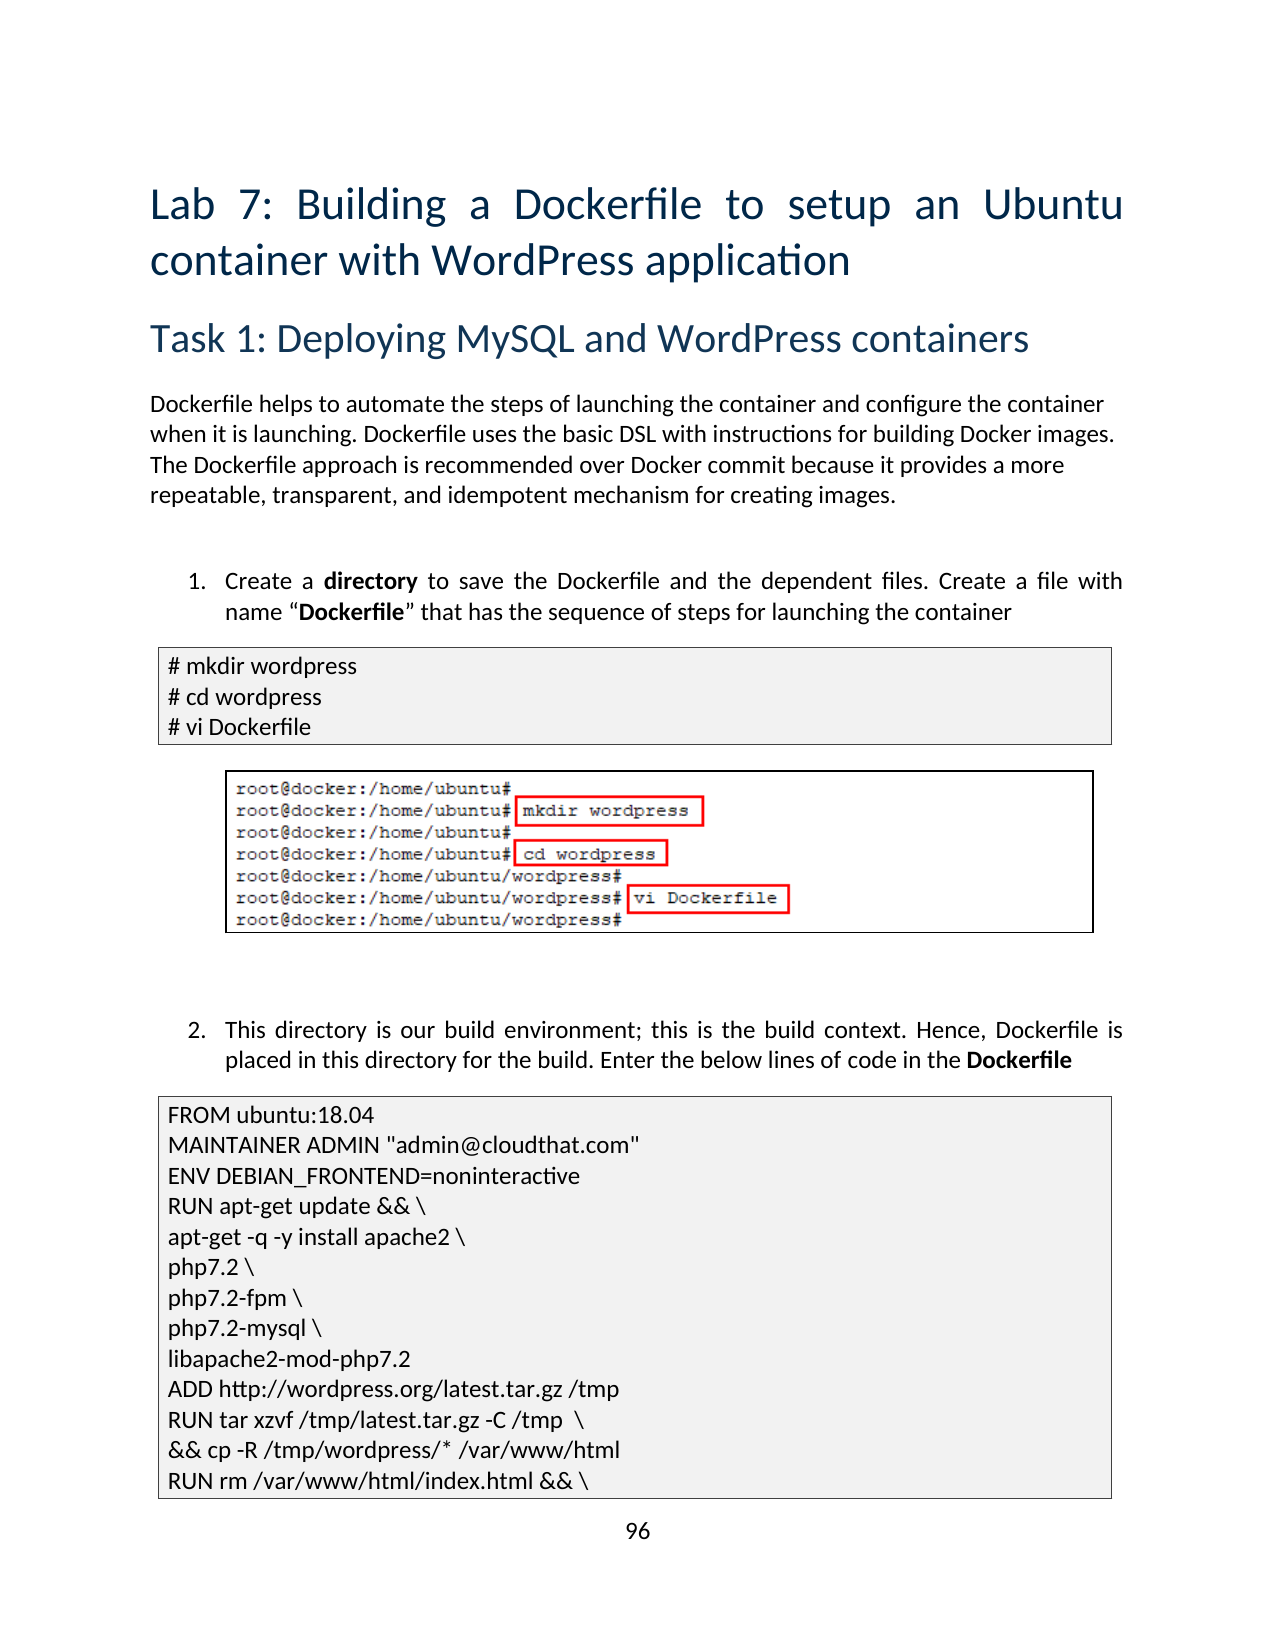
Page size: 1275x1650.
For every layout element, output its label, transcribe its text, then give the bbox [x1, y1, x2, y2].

text php7.2-fpm \ [159, 1279, 1111, 1309]
subtitle Task 1: Deploying MySQL and WordPress containers [150, 312, 1125, 363]
text FROM ubuntu:18.04 [159, 1097, 1111, 1126]
text && cp -R /tmp/wordpress/* /var/www/html [159, 1432, 1111, 1462]
text php7.2-mysql \ [159, 1309, 1111, 1340]
text # vi Dockerfile [159, 708, 1111, 744]
subtitle Lab 7: Building a Dockerfile to setup an Ubuntu container with WordPress application [150, 175, 1125, 287]
text ADD http://wordpress.org/latest.tar.gz /tmp [159, 1371, 1111, 1401]
text RUN rm /var/www/html/index.html && \ [159, 1462, 1111, 1498]
text # cd wordpress [159, 678, 1111, 708]
text RUN tar xzvf /tmp/latest.tar.gz -C /tmp \ [159, 1401, 1111, 1432]
text Dockerfile helps to automate the steps of launching the container and configure the container when it is launching. Dockerfile uses the basic DSL with instructions for building Docker images. The Dockerfile approach is recommended over Docker commit because it provides a more repeatable, transparent, and idempotent mechanism for creating images. [150, 388, 1125, 510]
text php7.2 \ [159, 1248, 1111, 1279]
text apt-get -q -y install apache2 \ [159, 1218, 1111, 1248]
text MAINTAINER ADMIN "admin@cloudthat.com" [159, 1126, 1111, 1157]
text # mkdir wordpress [159, 648, 1111, 678]
text libapache2-mod-php7.2 [159, 1340, 1111, 1371]
text RUN apt-get update && \ [159, 1187, 1111, 1218]
list Create a directory to save the Dockerfile and the dependent files. Create a file with name “Dockerfile” that has the sequence of steps for launching the container [187, 565, 1125, 626]
picture [227, 772, 1092, 932]
text ENV DEBIAN_FRONTEND=noninteractive [159, 1157, 1111, 1187]
list This directory is our build environment; this is the build context. Hence, Dockerfile is placed in this directory for the build. Enter the below lines of code in the Dockerfile [187, 1014, 1125, 1075]
